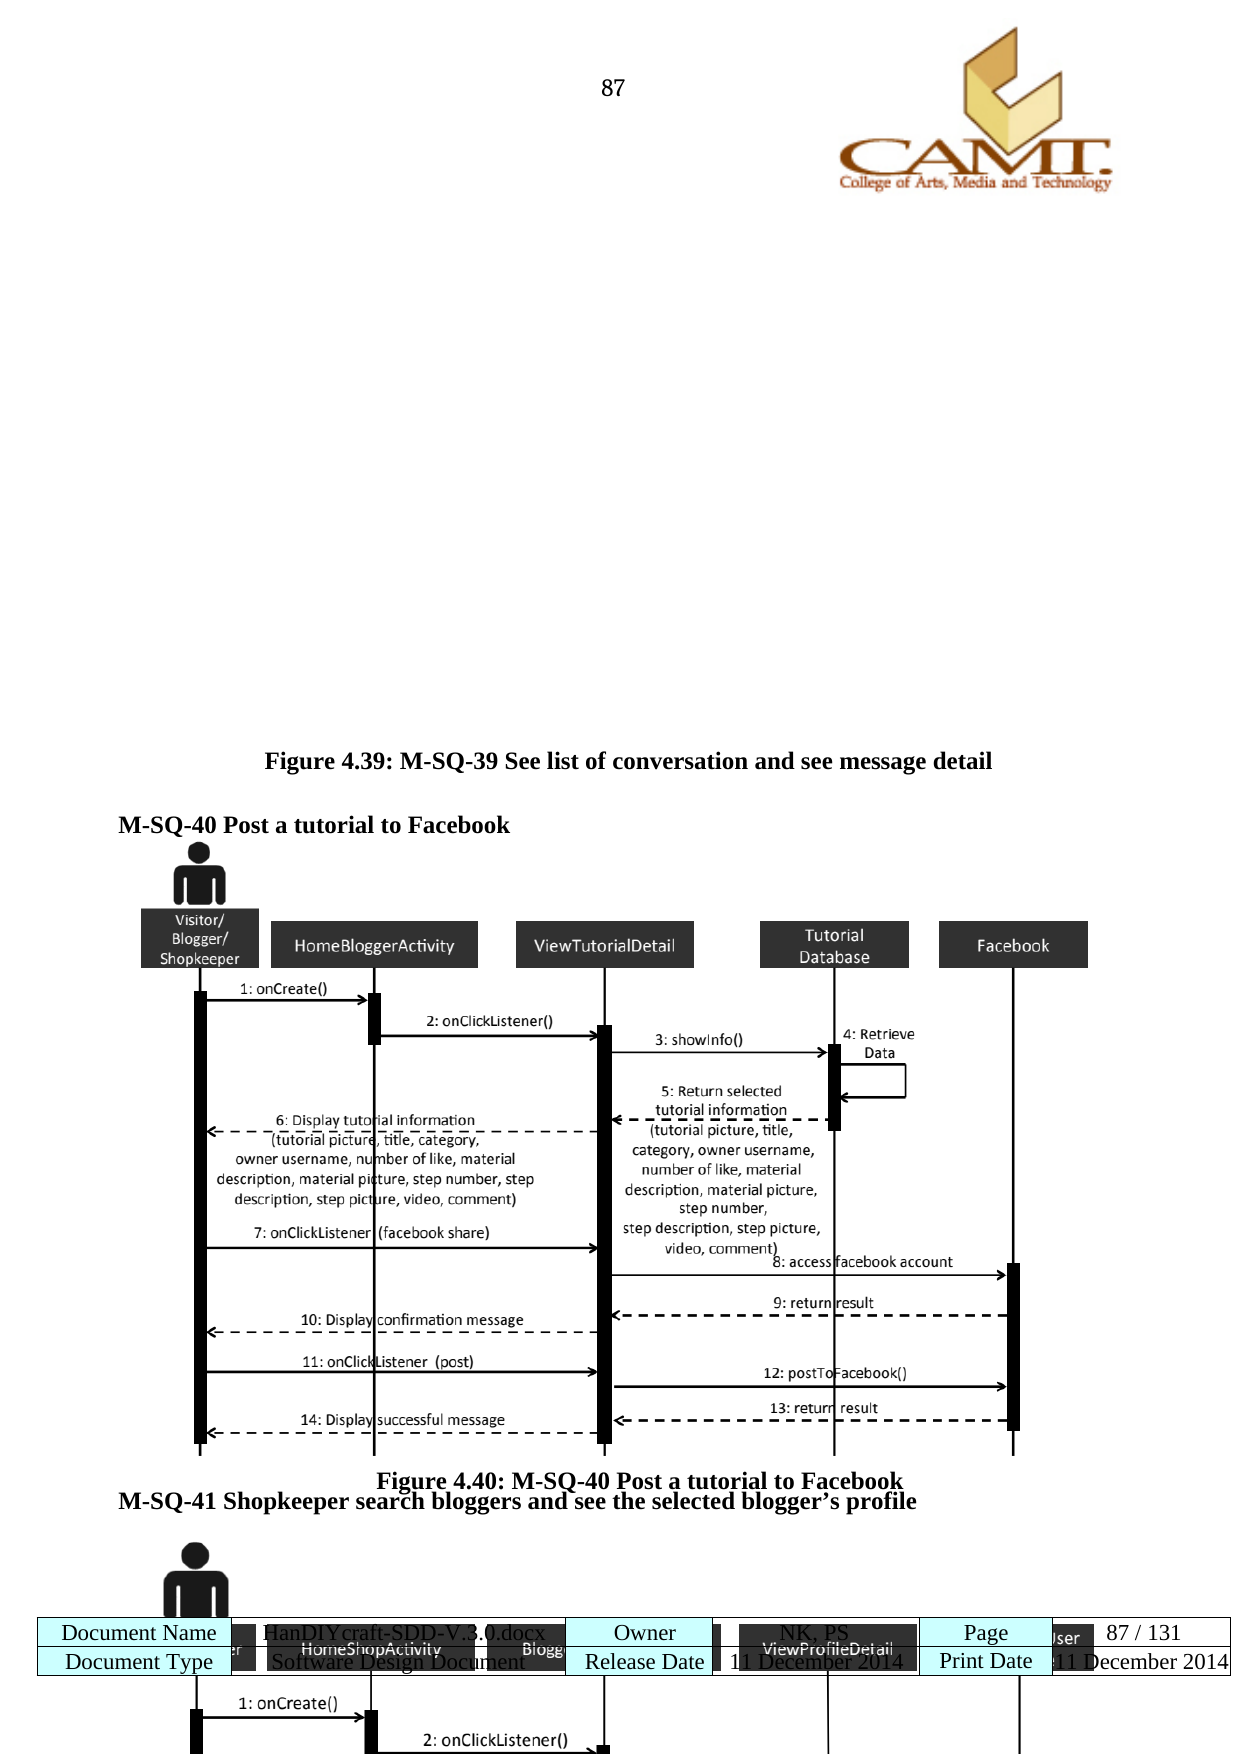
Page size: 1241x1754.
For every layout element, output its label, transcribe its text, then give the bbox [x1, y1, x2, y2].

text M-SQ-40 Post a tutorial to Facebook [118, 810, 1108, 839]
text M-SQ-41 Shopkeeper search bloggers and see the selected blogger’s profile [118, 1486, 1108, 1514]
picture [755, 18, 1221, 207]
